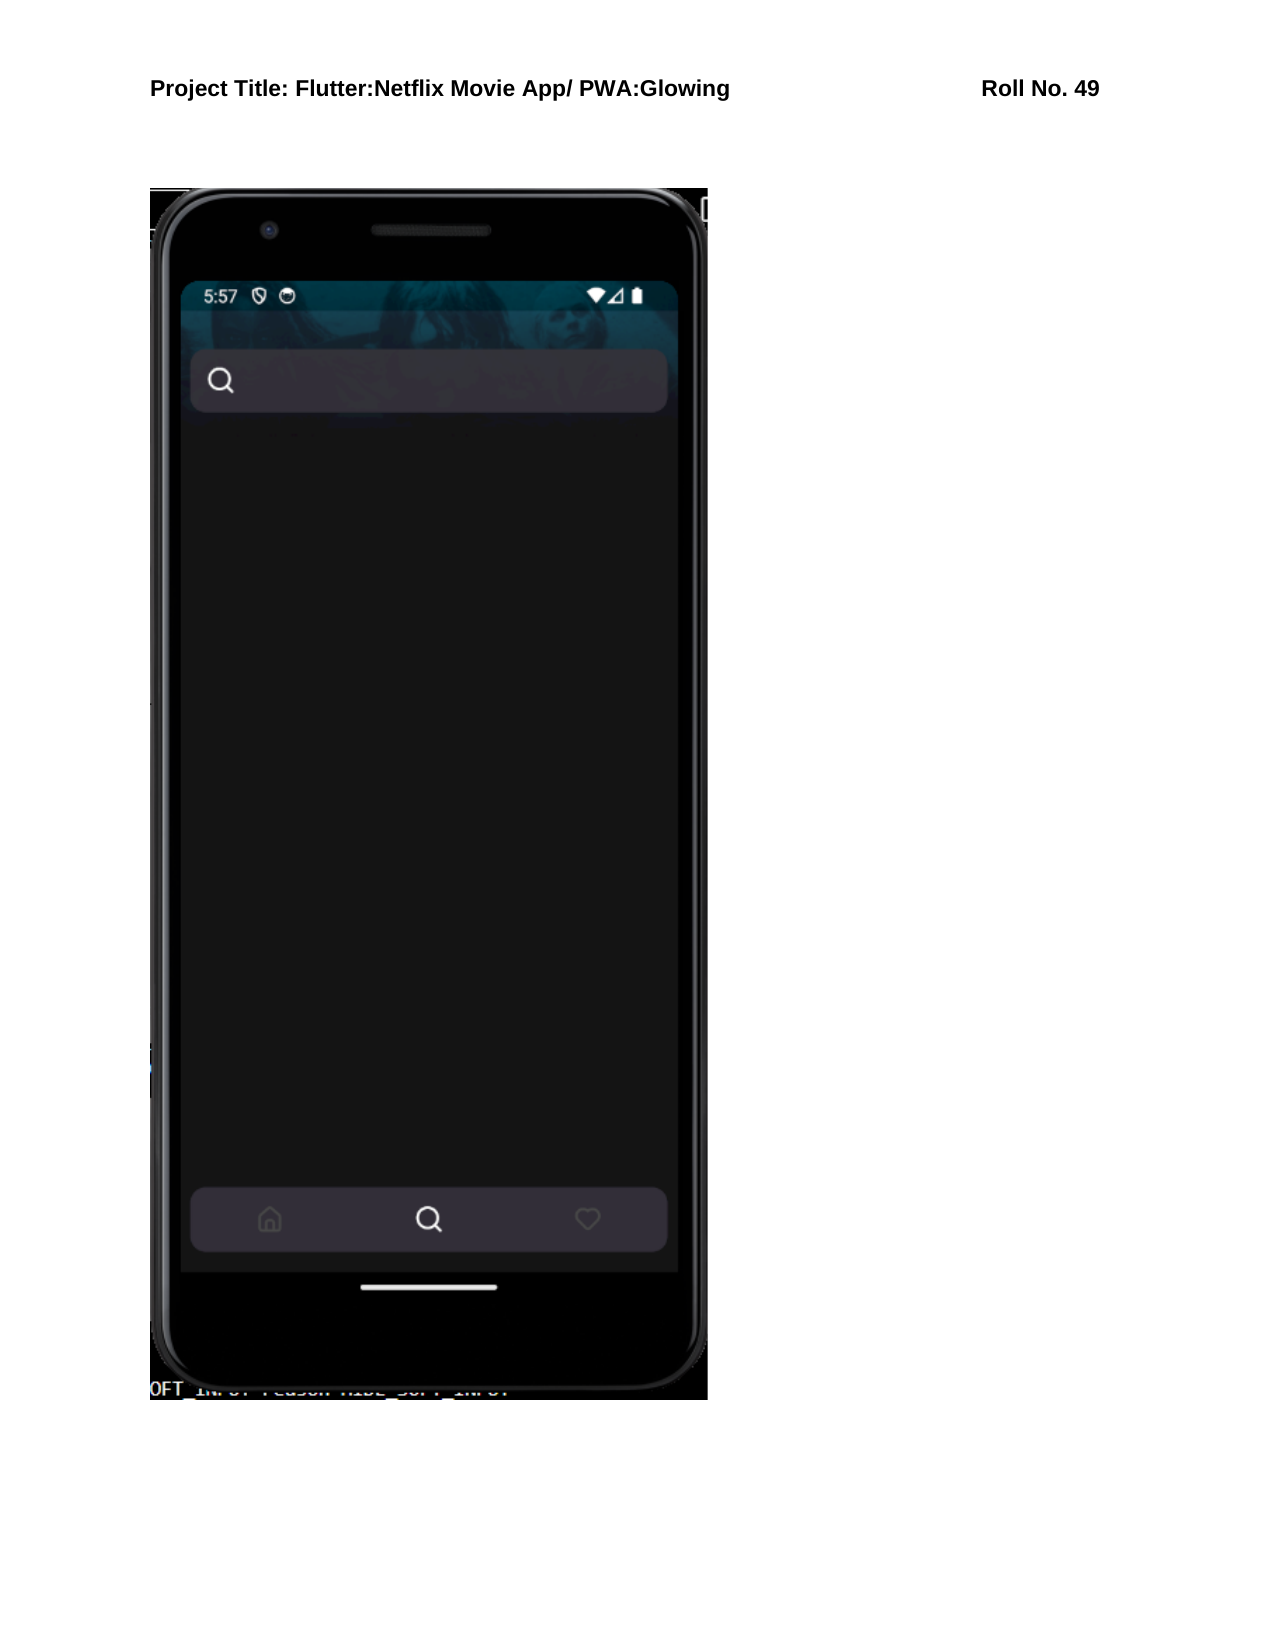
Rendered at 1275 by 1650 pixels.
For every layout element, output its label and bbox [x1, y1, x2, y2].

picture [150, 188, 708, 1400]
